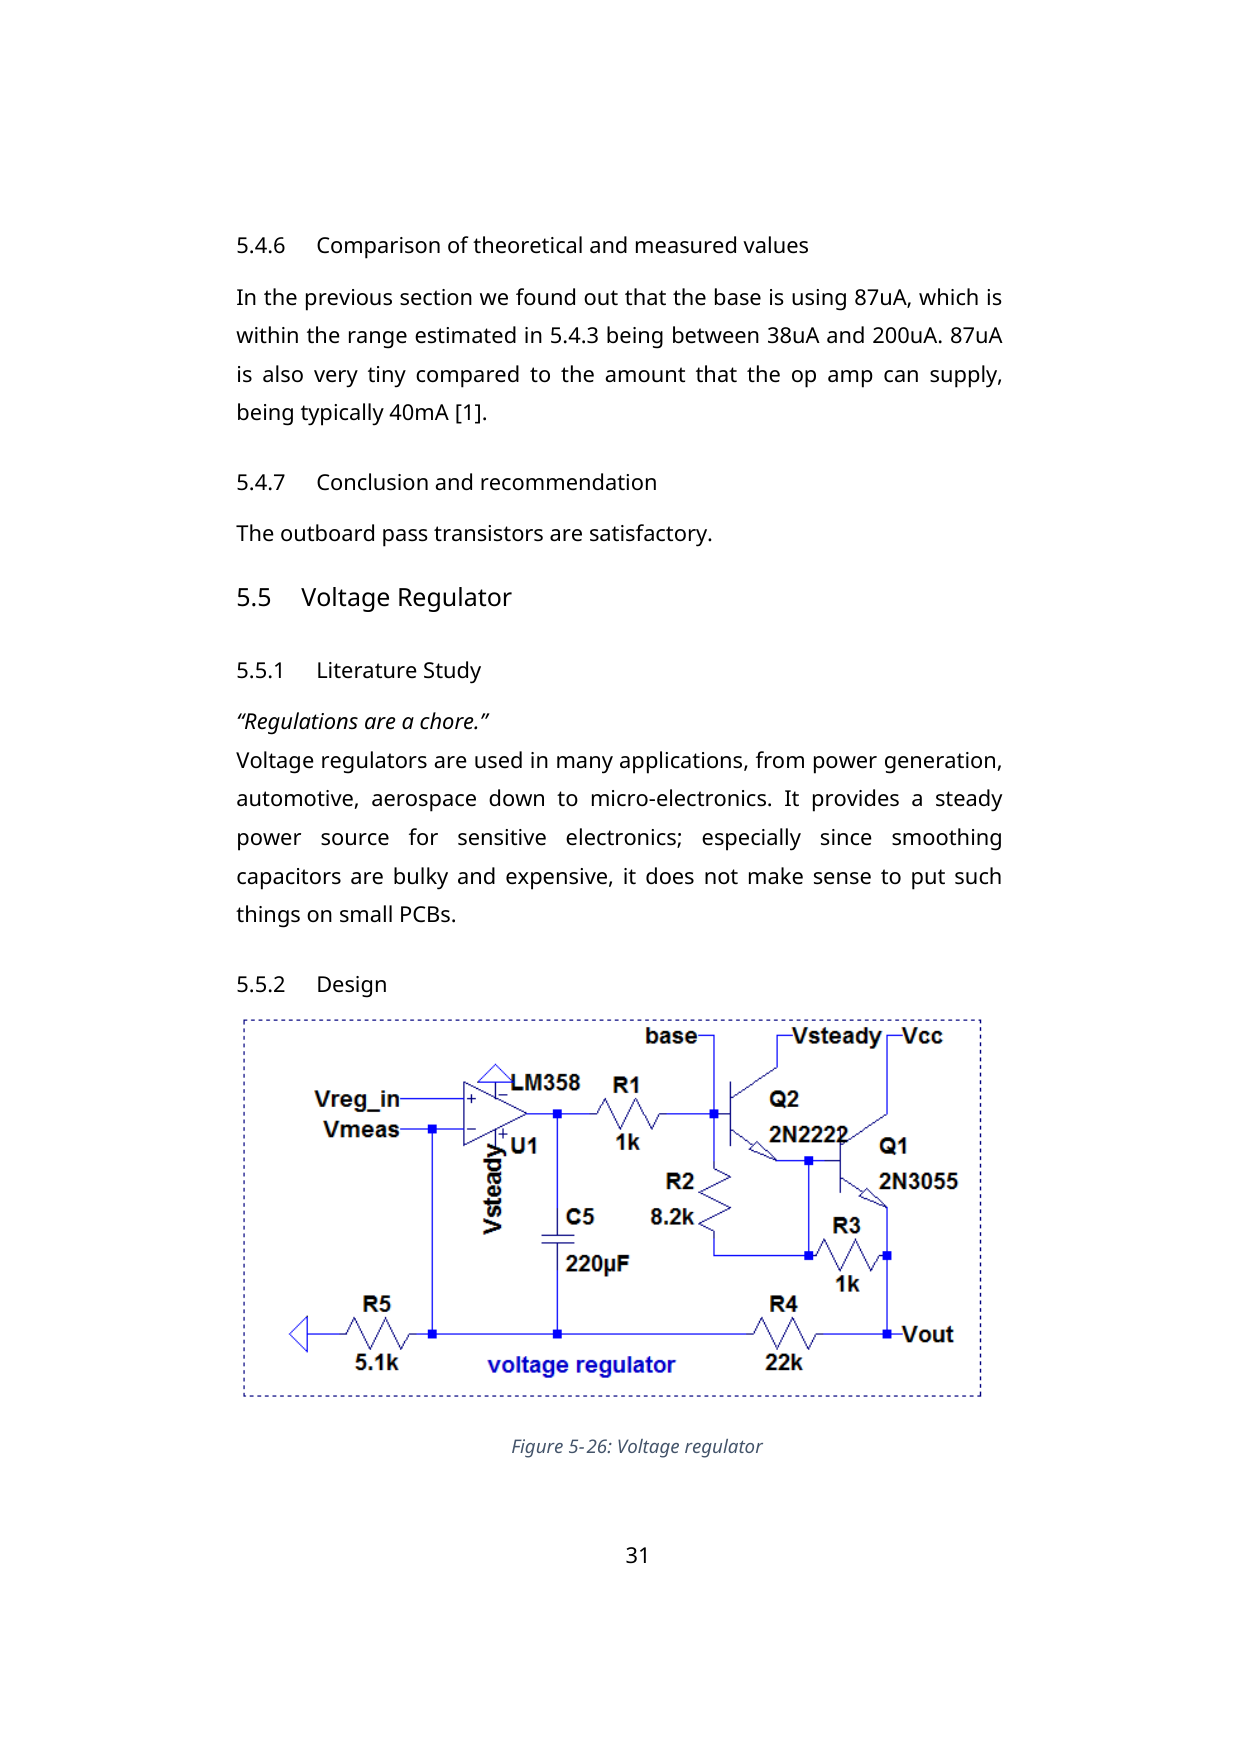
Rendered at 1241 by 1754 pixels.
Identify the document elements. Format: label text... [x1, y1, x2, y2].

text The outboard pass transistors are satisfactory. [236, 518, 1004, 548]
text Figure 5-26: Voltage regulator [236, 1433, 1004, 1459]
subtitle Comparison of theoretical and measured values [236, 230, 1004, 260]
subtitle Conclusion and recommendation [236, 467, 1004, 497]
picture [236, 1007, 1004, 1412]
text “Regulations are a chore.” [236, 706, 1004, 736]
text Voltage regulators are used in many applications, from power generation, automotive, aerospace down to micro-electronics. It provides a steady power source for sensitive electronics; especially since smoothing capacitors are bulky and expensive, it does not make sense to put such things on small PCBs. [236, 745, 1004, 929]
text In the previous section we found out that the base is using 87uA, which is within the range estimated in 5.4.3 being between 38uA and 200uA. 87uA is also very tiny compared to the amount that the op amp can supply, being typically 40mA. [236, 281, 1004, 427]
subtitle Design [236, 969, 1004, 1007]
subtitle Literature Study [236, 655, 1004, 685]
subtitle Voltage Regulator [236, 579, 1004, 613]
